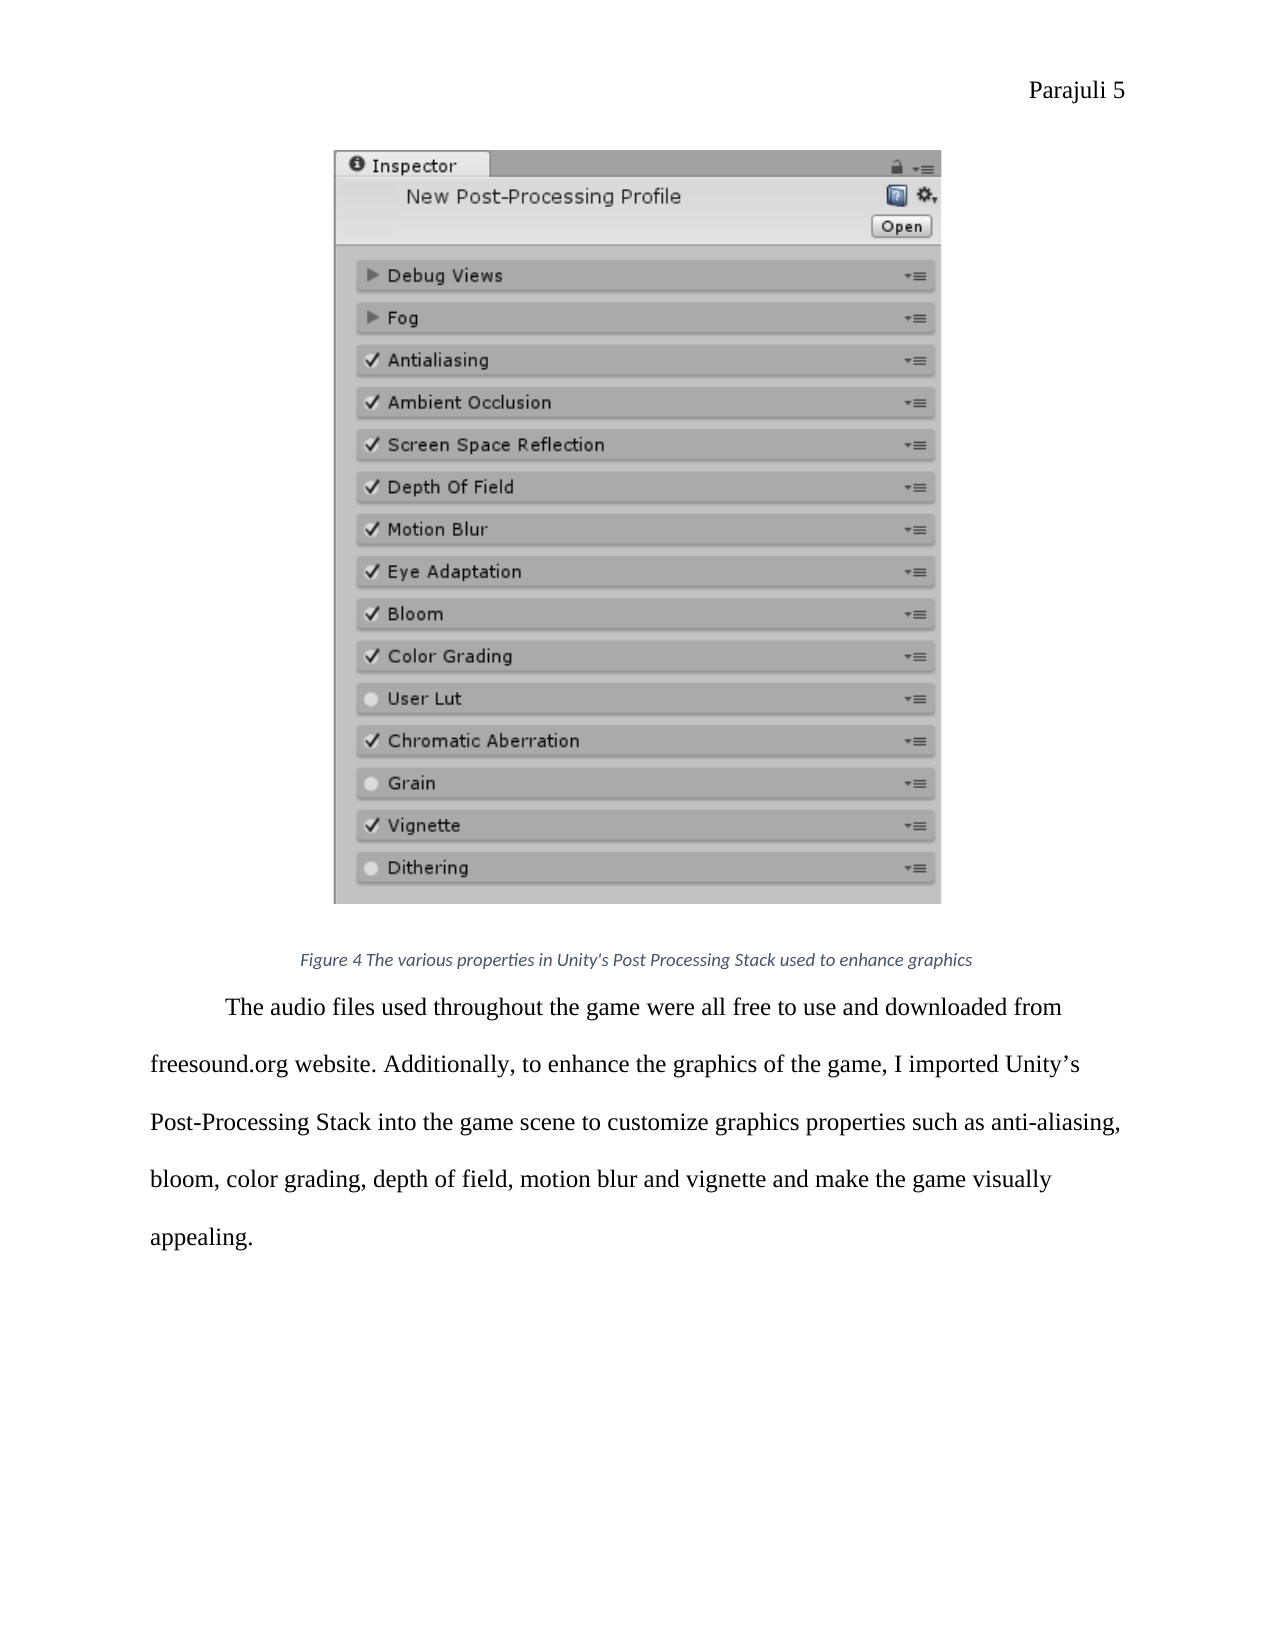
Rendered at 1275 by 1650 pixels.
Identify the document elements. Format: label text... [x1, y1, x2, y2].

picture [333, 150, 942, 904]
text The audio files used throughout the game were all free to use and downloaded from freesound.org website. Additionally, to enhance the graphics of the game, I imported Unity’s Post-Processing Stack into the game scene to customize graphics properties such as anti-aliasing, bloom, color grading, depth of field, motion blur and vignette and make the game visually appealing. [150, 992, 1125, 1250]
